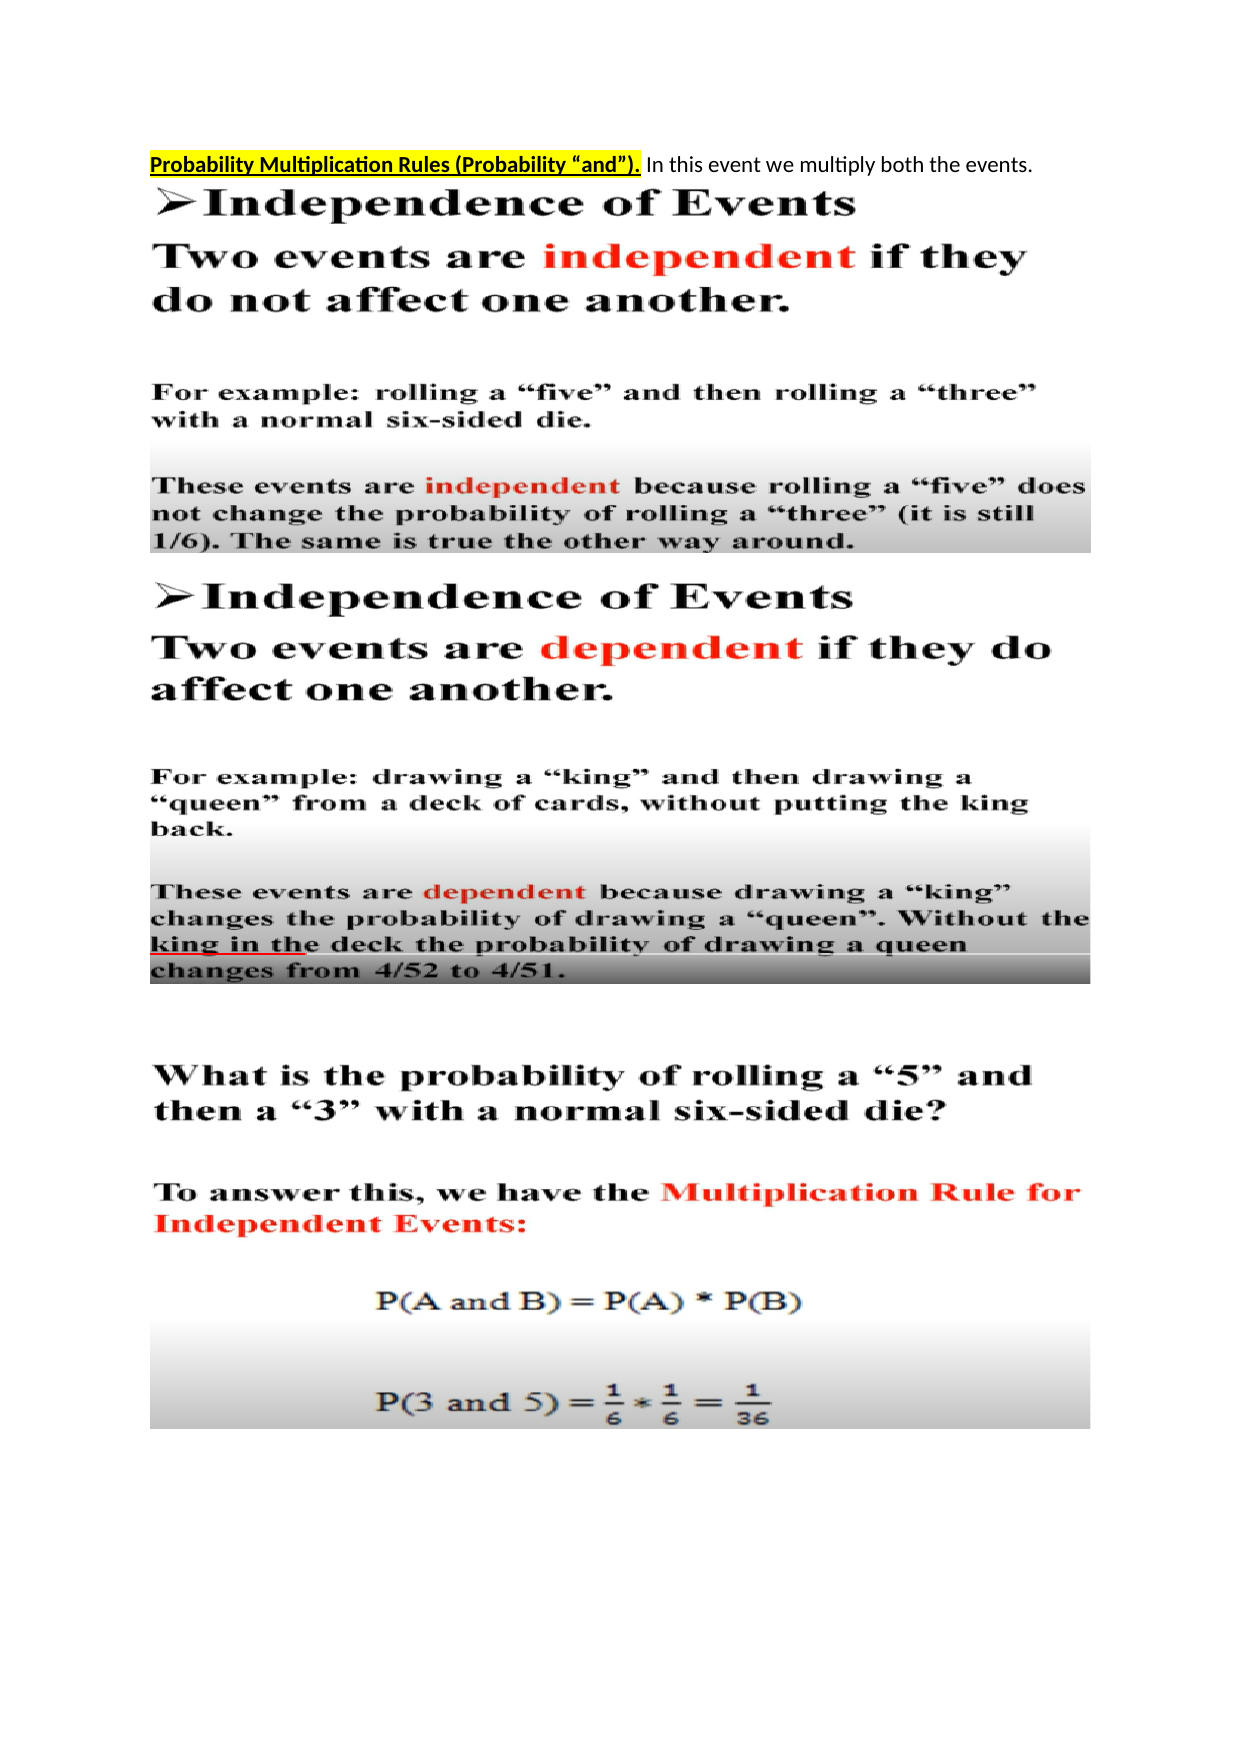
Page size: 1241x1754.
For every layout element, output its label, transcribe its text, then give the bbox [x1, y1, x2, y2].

picture [150, 182, 1091, 553]
picture [150, 577, 1091, 984]
picture [150, 1062, 1091, 1429]
text Probability Multiplication Rules (Probability “and”). In this event we multiply both the events. [150, 150, 1090, 182]
